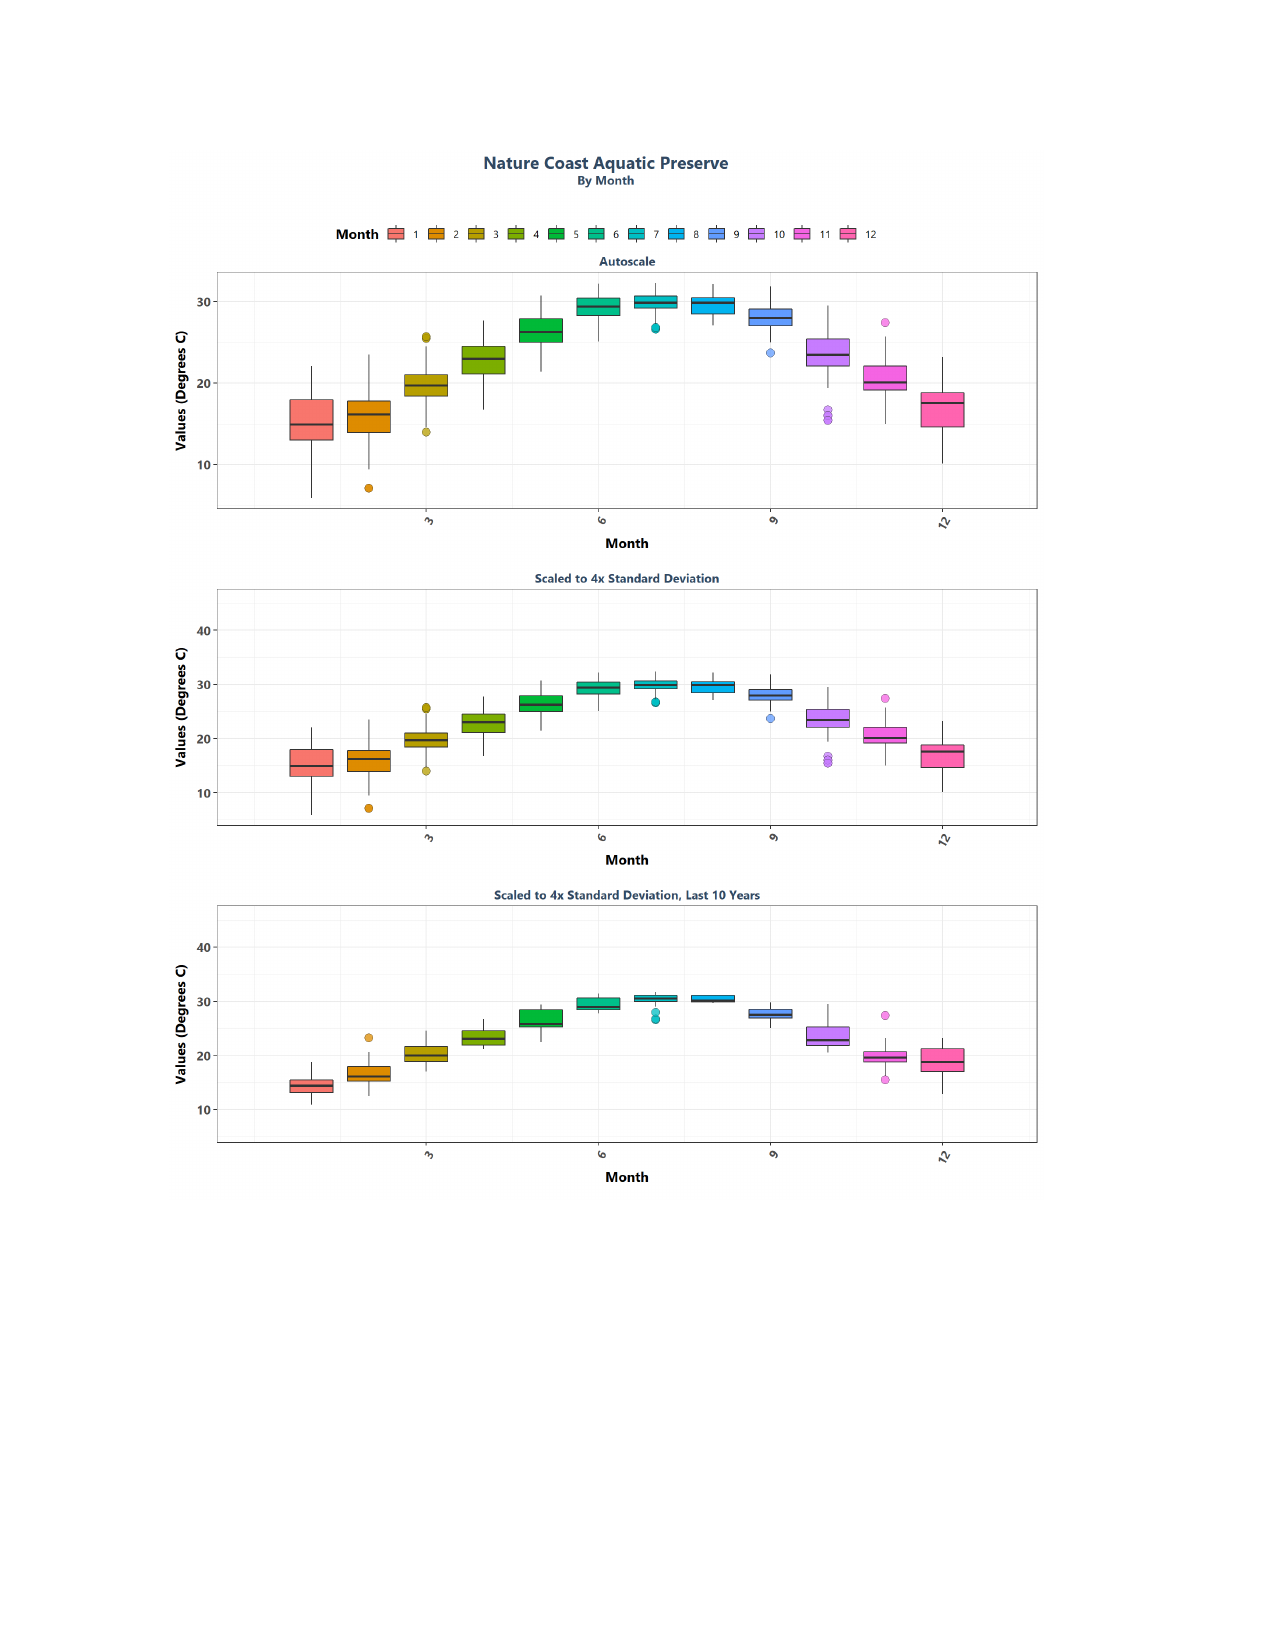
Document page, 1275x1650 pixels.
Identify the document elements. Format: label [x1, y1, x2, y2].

picture [168, 150, 1044, 1200]
